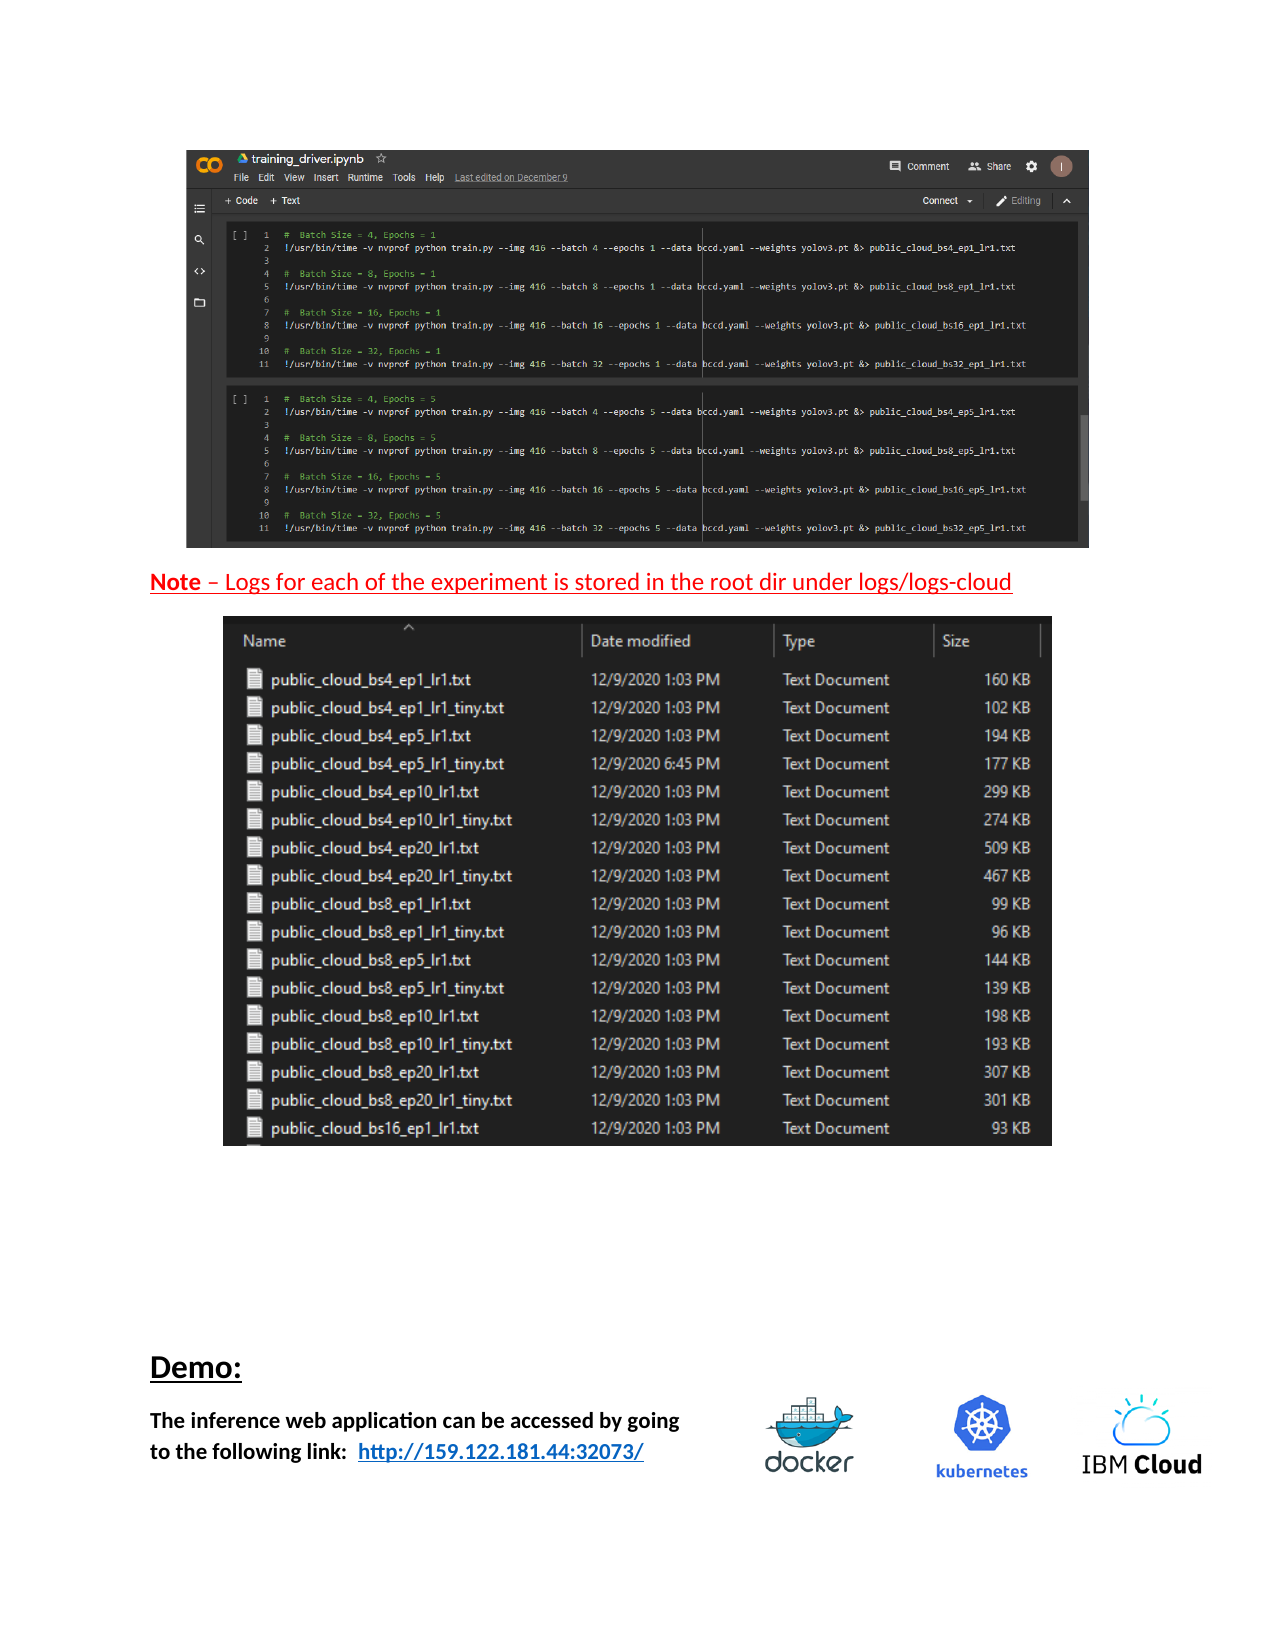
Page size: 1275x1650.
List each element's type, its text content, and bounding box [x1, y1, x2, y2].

picture [706, 1378, 1213, 1496]
picture [186, 150, 1089, 548]
text Note – Logs for each of the experiment is stored in the root dir under logs/logs-cloud [150, 567, 1125, 597]
text The inference web application can be accessed by going to the following link: http://159.122.181.44:32073/ [150, 1407, 706, 1465]
picture [223, 616, 1052, 1146]
text Demo: [150, 1346, 1125, 1387]
